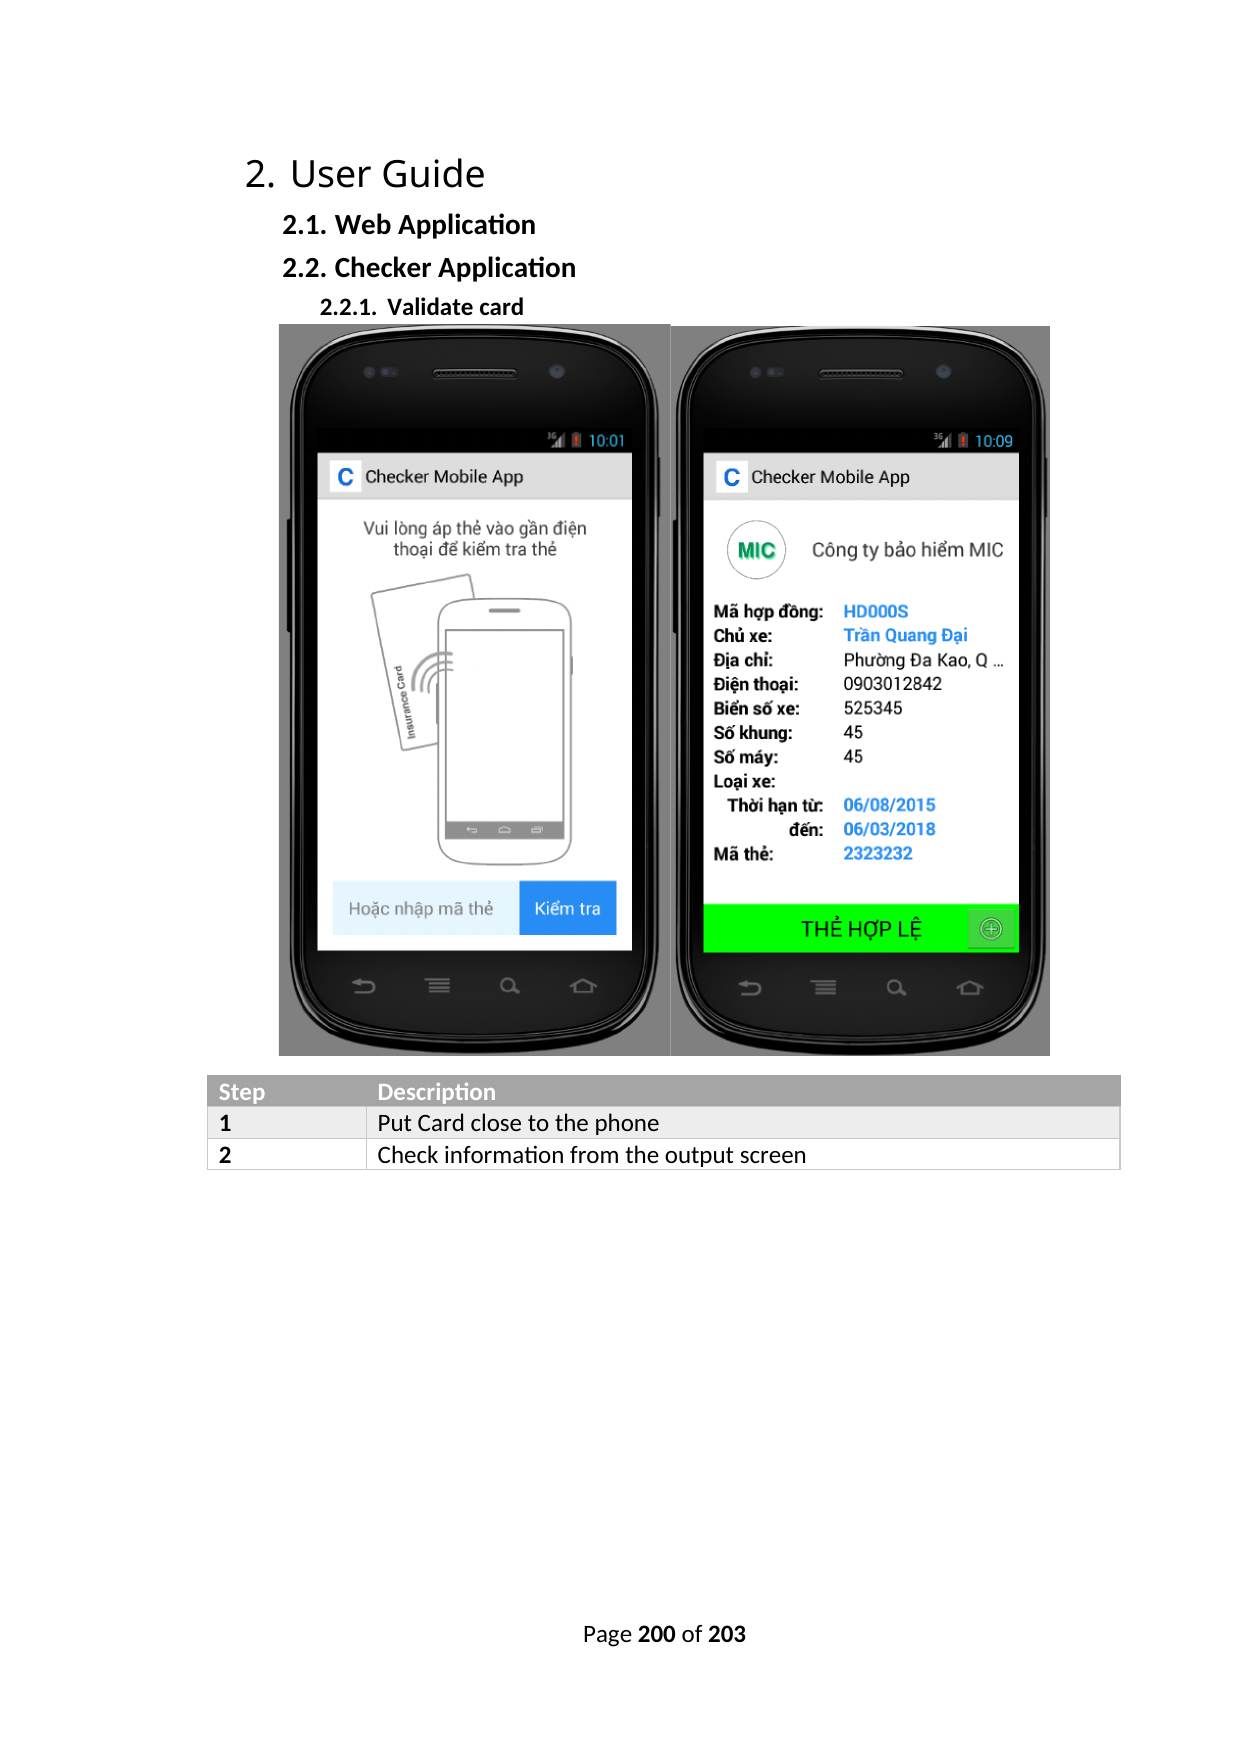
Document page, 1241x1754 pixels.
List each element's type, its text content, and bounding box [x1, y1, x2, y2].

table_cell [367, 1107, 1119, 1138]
subtitle Validate card [319, 291, 1122, 322]
subtitle User Guide [244, 147, 1122, 198]
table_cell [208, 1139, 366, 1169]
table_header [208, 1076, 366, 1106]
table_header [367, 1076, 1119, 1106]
picture [278, 324, 1050, 1056]
subtitle Checker Application [282, 249, 1122, 284]
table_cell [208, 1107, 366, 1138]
subtitle Web Application [282, 206, 1122, 242]
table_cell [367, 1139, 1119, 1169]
